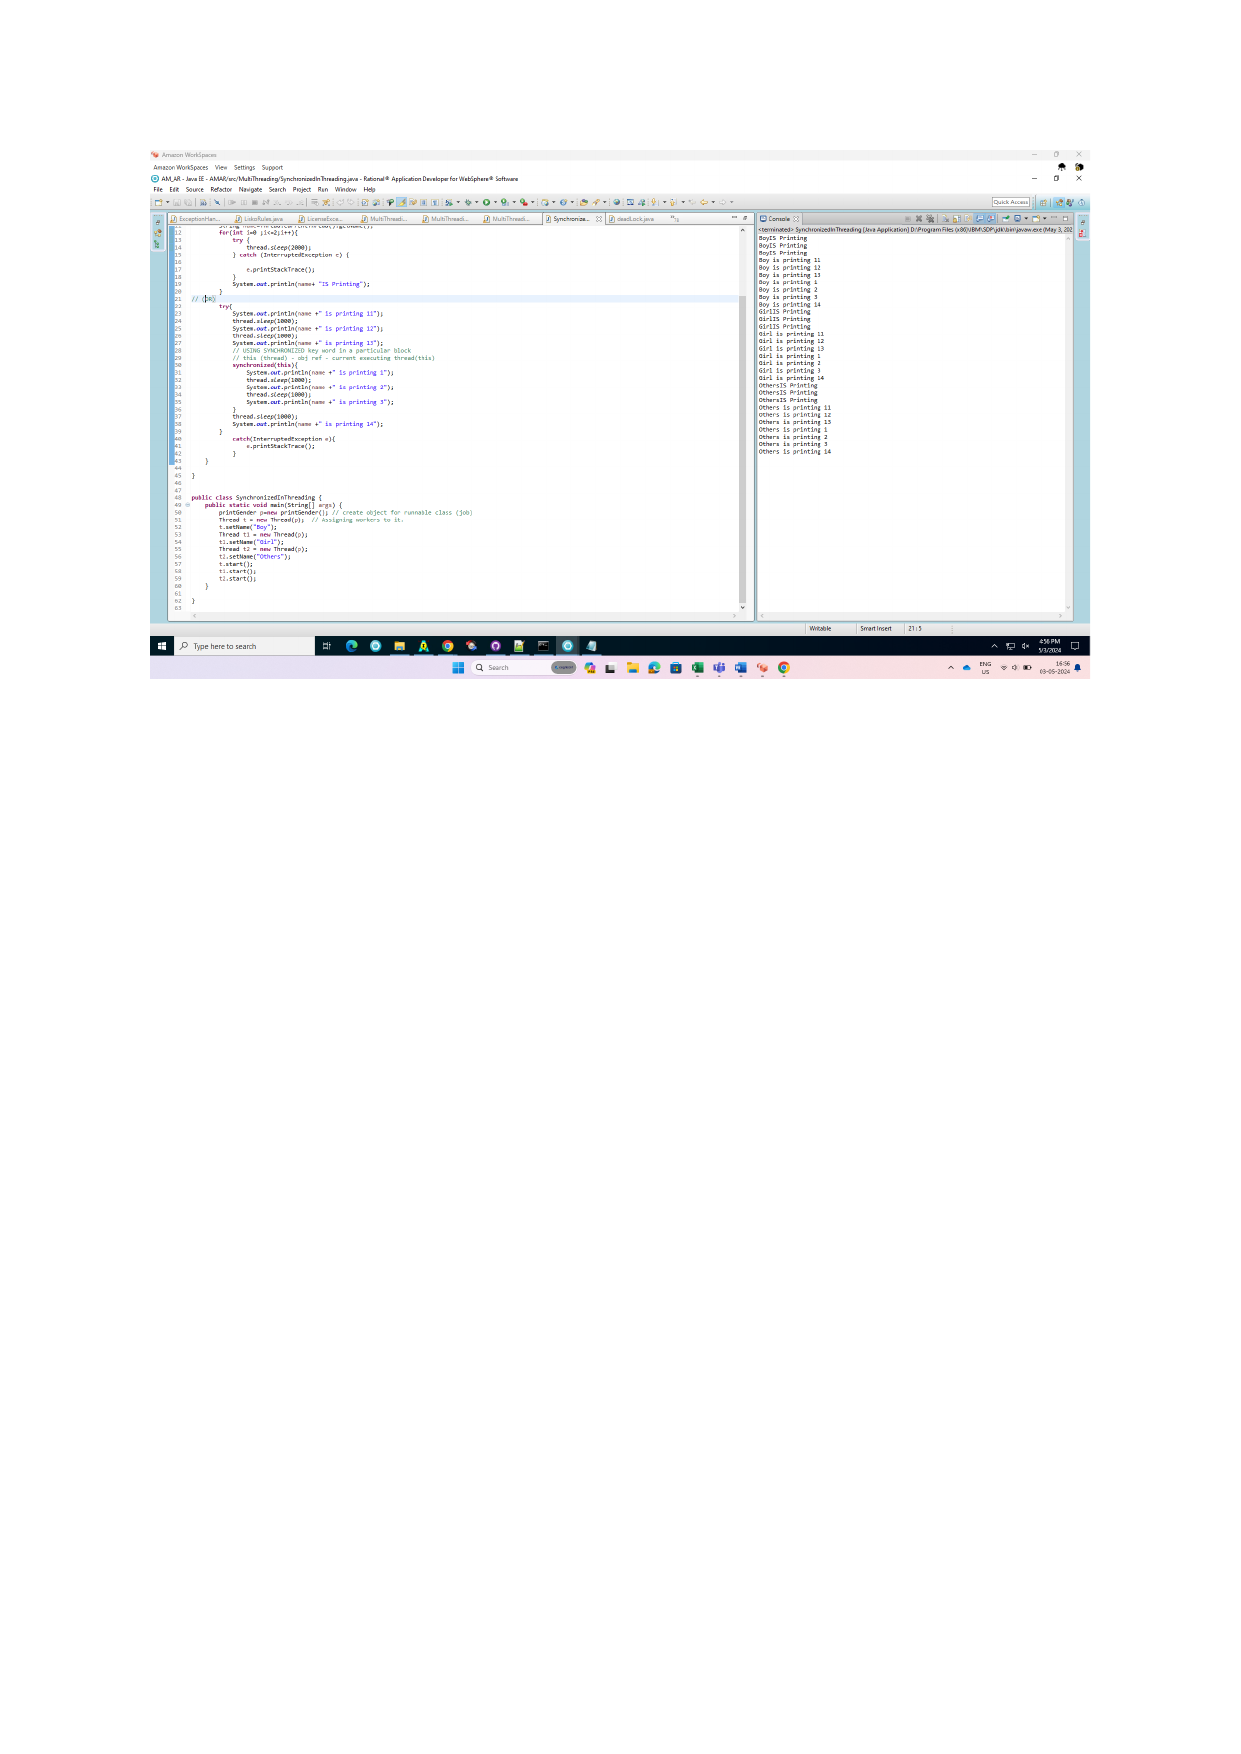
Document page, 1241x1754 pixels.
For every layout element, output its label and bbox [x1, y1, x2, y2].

picture [150, 150, 1091, 679]
